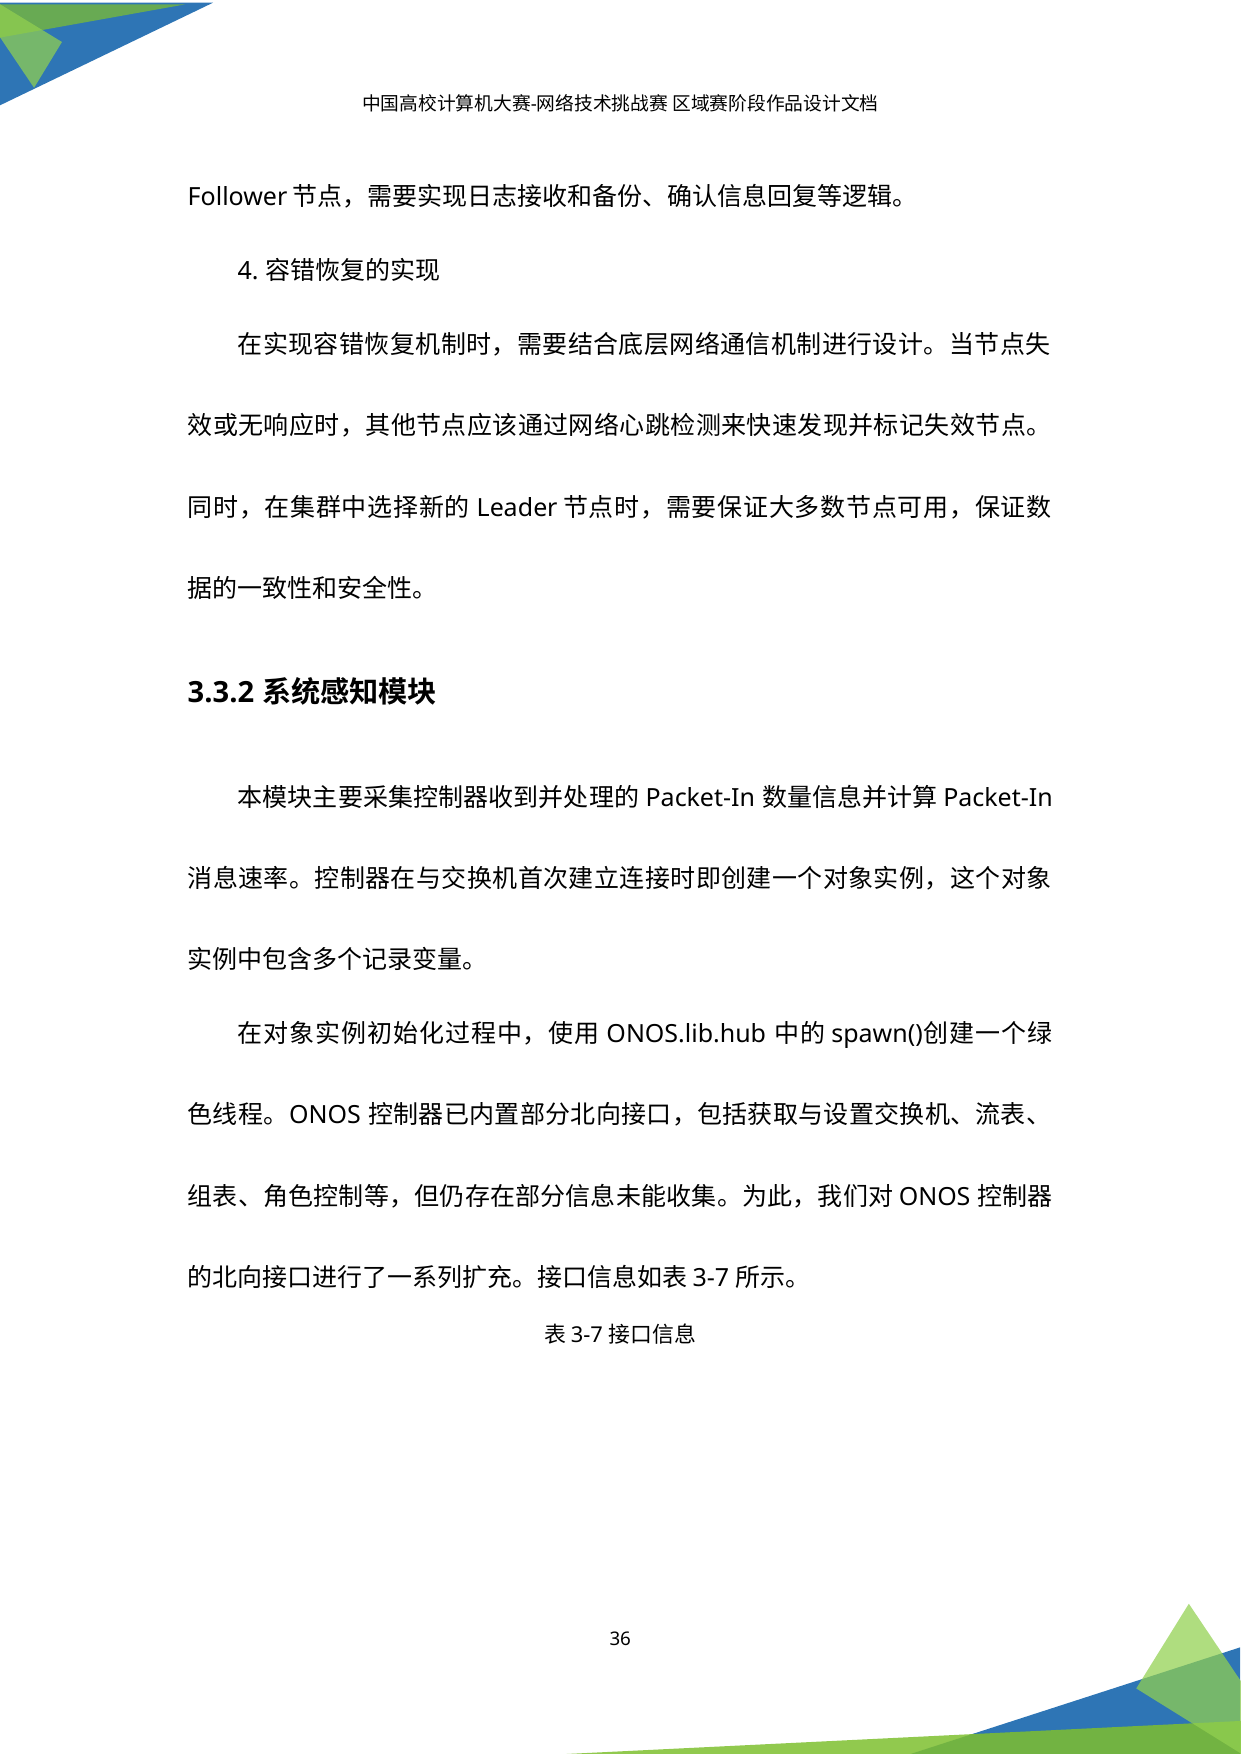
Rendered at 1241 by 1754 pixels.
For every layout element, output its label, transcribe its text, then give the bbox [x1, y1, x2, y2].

text 本模块主要采集控制器收到并处理的Packet-In 数量信息并计算Packet-In消息速率。控制器在与交换机首次建立连接时即创建一个对象实例，这个对象实例中包含多个记录变量。 [187, 763, 1053, 990]
text 在对象实例初始化过程中，使用ONOS.lib.hub 中的spawn()创建一个绿色线程。ONOS 控制器已内置部分北向接口，包括获取与设置交换机、流表、组表、角色控制等，但仍存在部分信息未能收集。为此，我们对ONOS 控制器的北向接口进行了一系列扩充。接口信息如表3-7 所示。 [187, 999, 1053, 1308]
subtitle 3.3.2 系统感知模块 [187, 657, 1053, 722]
text 4. 容错恢复的实现 [187, 236, 1053, 301]
text 在实现容错恢复机制时，需要结合底层网络通信机制进行设计。当节点失效或无响应时，其他节点应该通过网络心跳检测来快速发现并标记失效节点。同时，在集群中选择新的Leader节点时，需要保证大多数节点可用，保证数据的一致性和安全性。 [187, 310, 1053, 619]
text 表3-7 接口信息 [187, 1317, 1053, 1350]
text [187, 162, 1053, 227]
